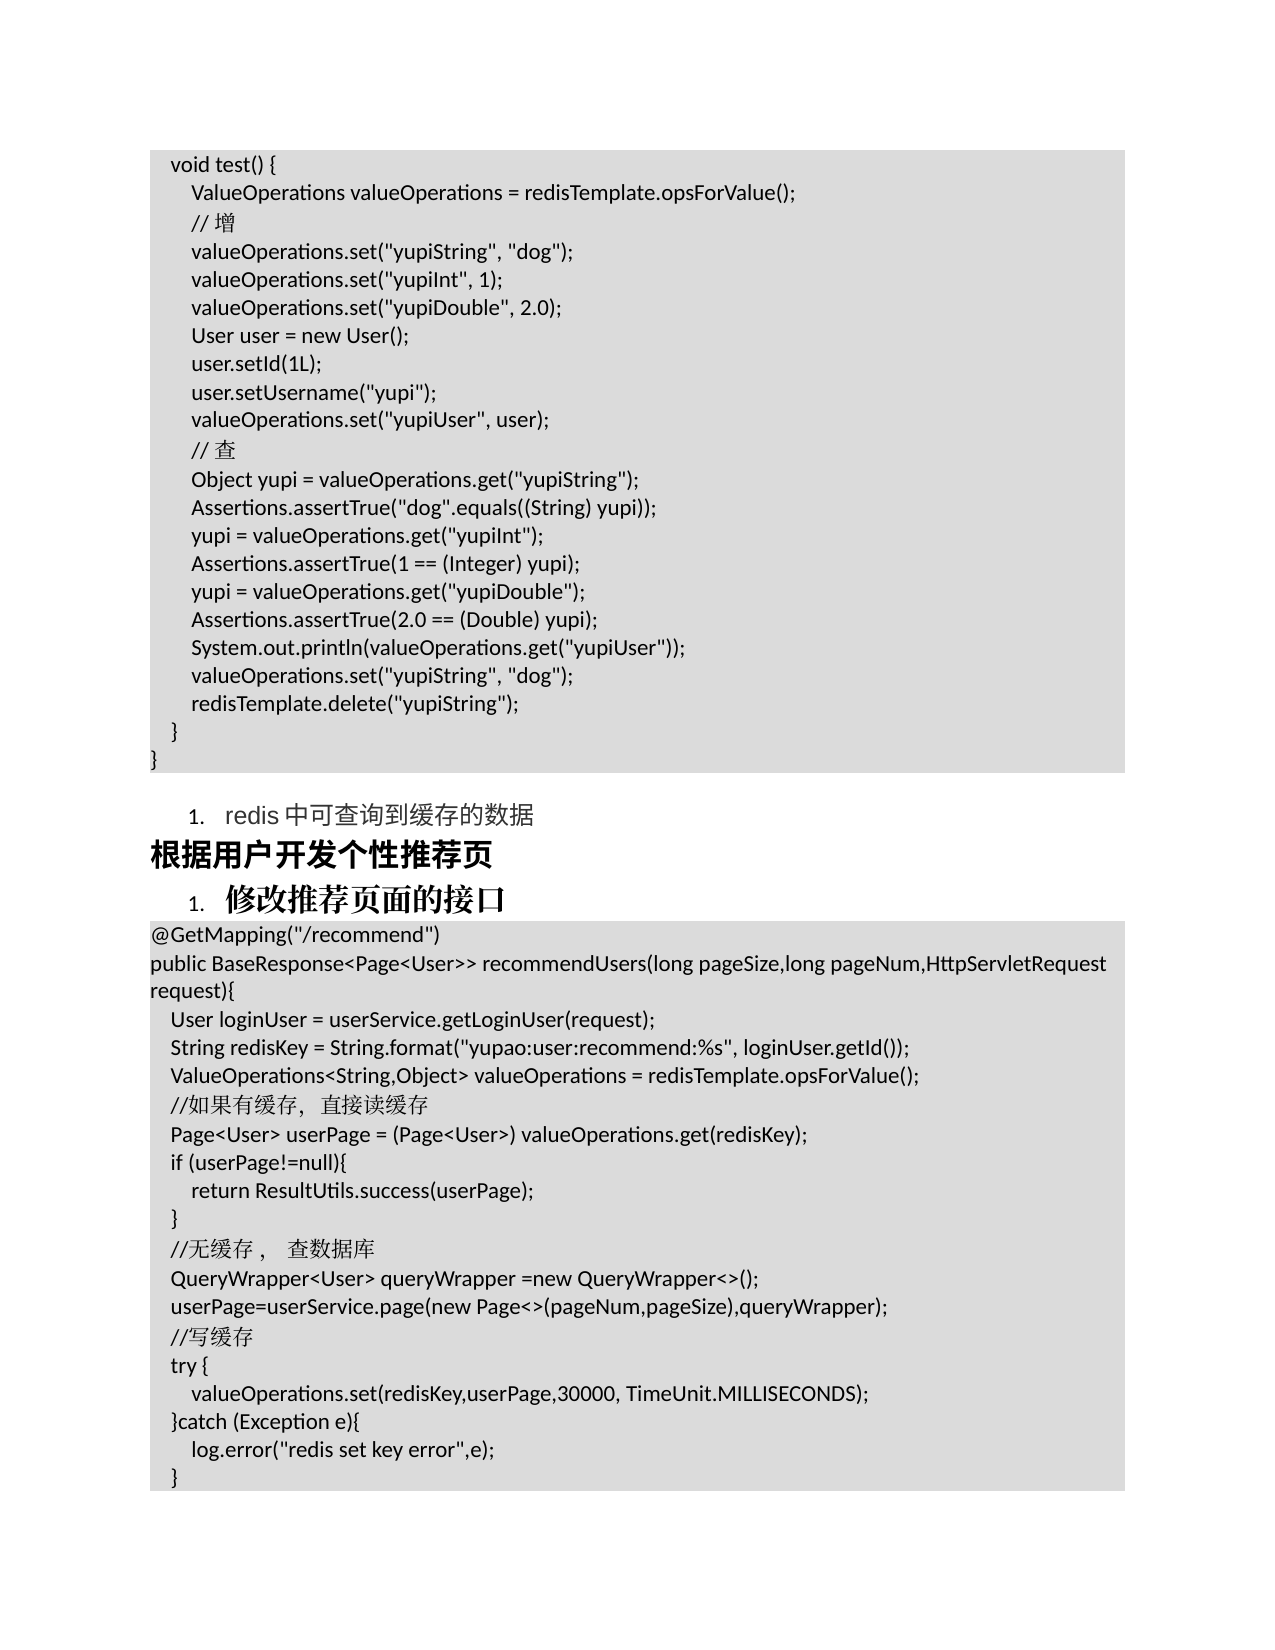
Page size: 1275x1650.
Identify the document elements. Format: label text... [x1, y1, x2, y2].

text valueOperations.set("yupiString", "dog"); [150, 237, 1125, 266]
text yupi = valueOperations.get("yupiDouble"); [150, 577, 1125, 605]
text Assertions.assertTrue(1 == (Integer) yupi); [150, 549, 1125, 577]
text //如果有缓存，直接读缓存 [150, 1089, 1125, 1120]
text Assertions.assertTrue(2.0 == (Double) yupi); [150, 605, 1125, 633]
text } [150, 1204, 1125, 1232]
text QueryWrapper<User> queryWrapper =new QueryWrapper<>(); [150, 1264, 1125, 1292]
text if (userPage!=null){ [150, 1148, 1125, 1176]
text String redisKey = String.format("yupao:user:recommend:%s", loginUser.getId()); [150, 1033, 1125, 1061]
text } [150, 717, 1125, 745]
text userPage=userService.page(new Page<>(pageNum,pageSize),queryWrapper); [150, 1292, 1125, 1320]
text User user = new User(); [150, 322, 1125, 349]
text valueOperations.set("yupiString", "dog"); [150, 661, 1125, 689]
text return ResultUtils.success(userPage); [150, 1176, 1125, 1204]
text ValueOperations<String,Object> valueOperations = redisTemplate.opsForValue(); [150, 1061, 1125, 1089]
text } [150, 1463, 1125, 1491]
text //无缓存 ， 查数据库 [150, 1232, 1125, 1264]
text valueOperations.set("yupiInt", 1); [150, 266, 1125, 293]
text ValueOperations valueOperations = redisTemplate.opsForValue(); [150, 178, 1125, 206]
text @GetMapping("/recommend") [150, 921, 1125, 949]
text } [150, 745, 1125, 773]
list redis中可查询到缓存的数据 [187, 801, 1125, 831]
text Object yupi = valueOperations.get("yupiString"); [150, 465, 1125, 493]
text //写缓存 [150, 1320, 1125, 1351]
text user.setUsername("yupi"); [150, 378, 1125, 406]
text User loginUser = userService.getLoginUser(request); [150, 1005, 1125, 1033]
text // 查 [150, 434, 1125, 465]
list 修改推荐页面的接口 [187, 876, 1125, 921]
text valueOperations.set("yupiDouble", 2.0); [150, 293, 1125, 322]
text try { [150, 1351, 1125, 1379]
text public BaseResponse<Page<User>> recommendUsers(long pageSize,long pageNum,HttpServletRequest request){ [150, 949, 1125, 1005]
text yupi = valueOperations.get("yupiInt"); [150, 521, 1125, 549]
text user.setId(1L); [150, 349, 1125, 378]
text valueOperations.set(redisKey,userPage,30000, TimeUnit.MILLISECONDS); [150, 1379, 1125, 1407]
text Assertions.assertTrue("dog".equals((String) yupi)); [150, 493, 1125, 521]
text redisTemplate.delete("yupiString"); [150, 689, 1125, 717]
text System.out.println(valueOperations.get("yupiUser")); [150, 633, 1125, 661]
text Page<User> userPage = (Page<User>) valueOperations.get(redisKey); [150, 1120, 1125, 1148]
text void test() { [150, 150, 1125, 178]
text valueOperations.set("yupiUser", user); [150, 406, 1125, 434]
text // 增 [150, 206, 1125, 237]
text log.error("redis set key error",e); [150, 1435, 1125, 1463]
text }catch (Exception e){ [150, 1407, 1125, 1435]
